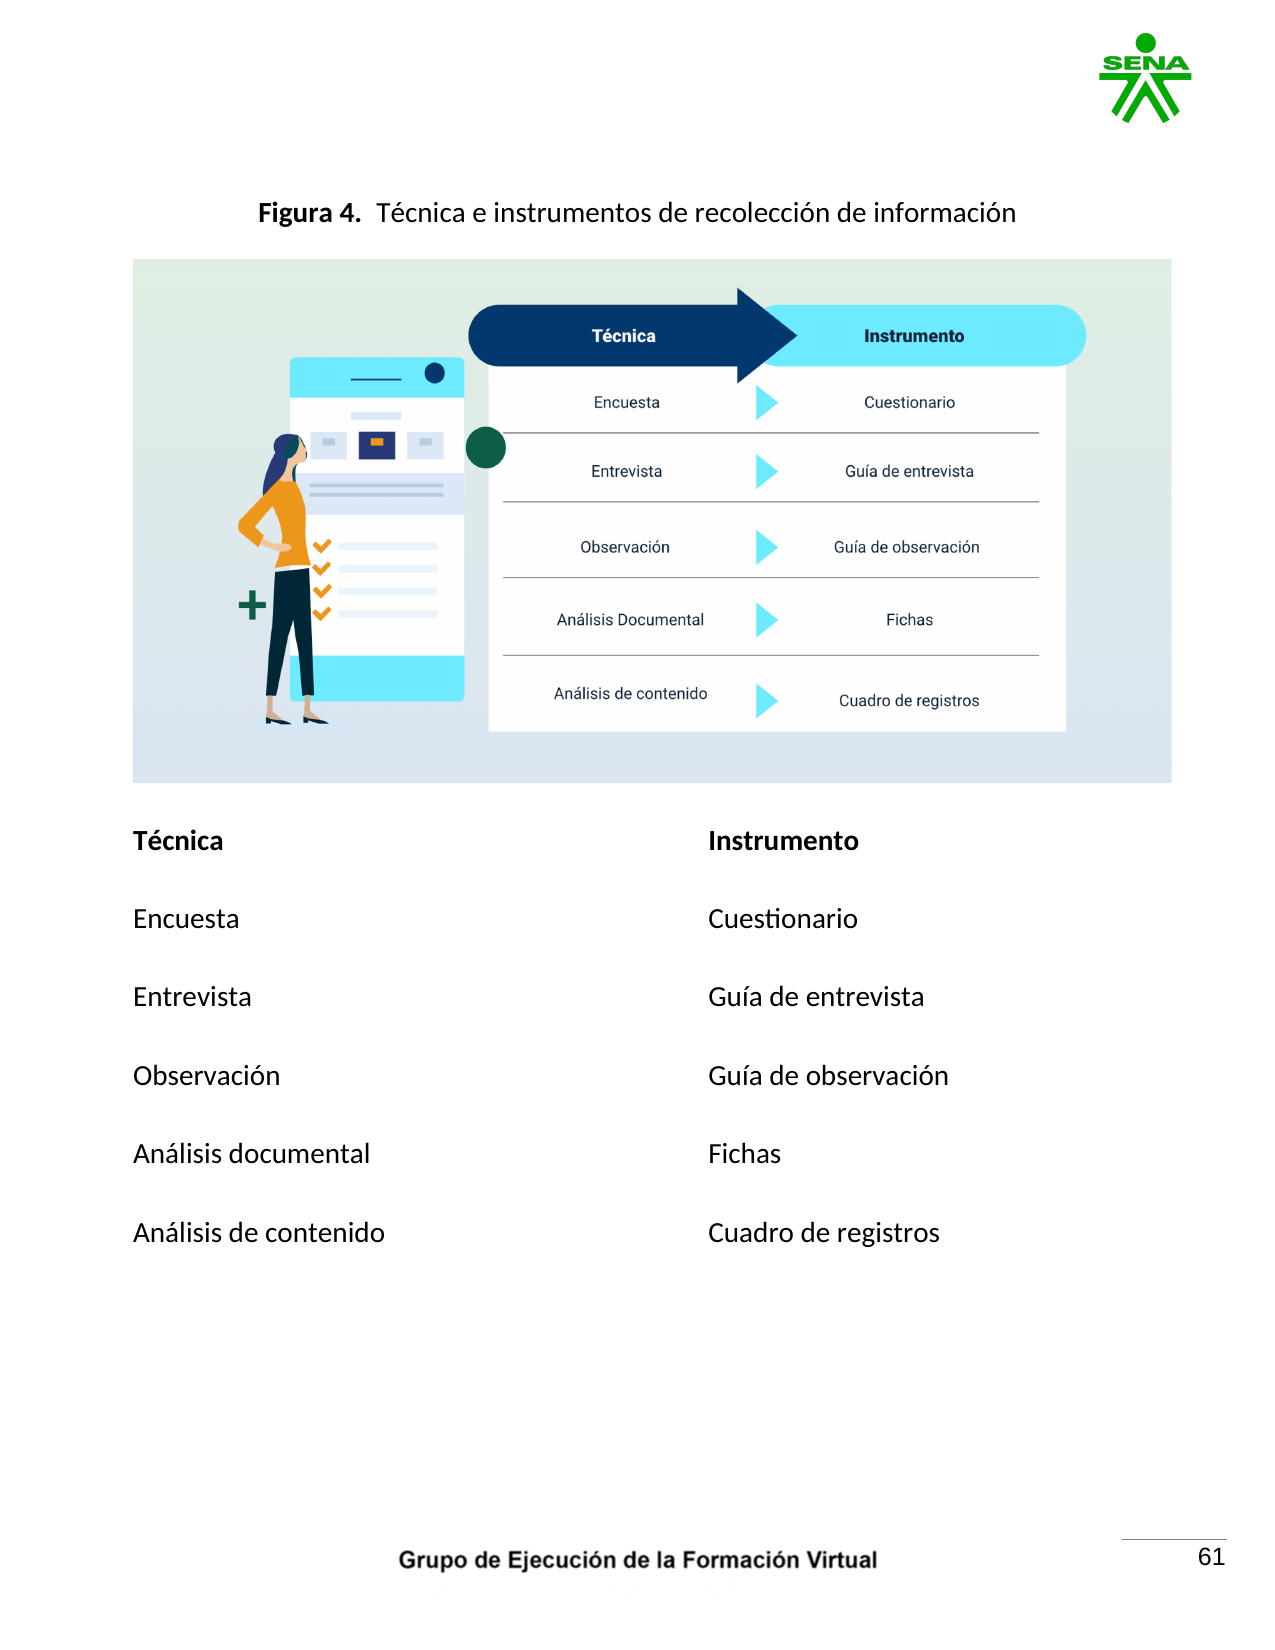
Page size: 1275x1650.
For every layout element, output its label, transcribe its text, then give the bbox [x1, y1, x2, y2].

text Observación Guía de observación [118, 1057, 1157, 1092]
picture [132, 259, 1172, 783]
text Entrevista Guía de entrevista [118, 978, 1157, 1014]
text Encuesta Cuestionario [118, 900, 1157, 936]
text Técnica Instrumento [118, 822, 1157, 857]
picture [1099, 33, 1192, 123]
text Análisis de contenido Cuadro de registros [118, 1214, 1157, 1249]
picture [0, 1500, 1275, 1611]
text Análisis documental Fichas [118, 1135, 1157, 1171]
text Técnica e instrumentos de recolección de información [118, 194, 1157, 229]
